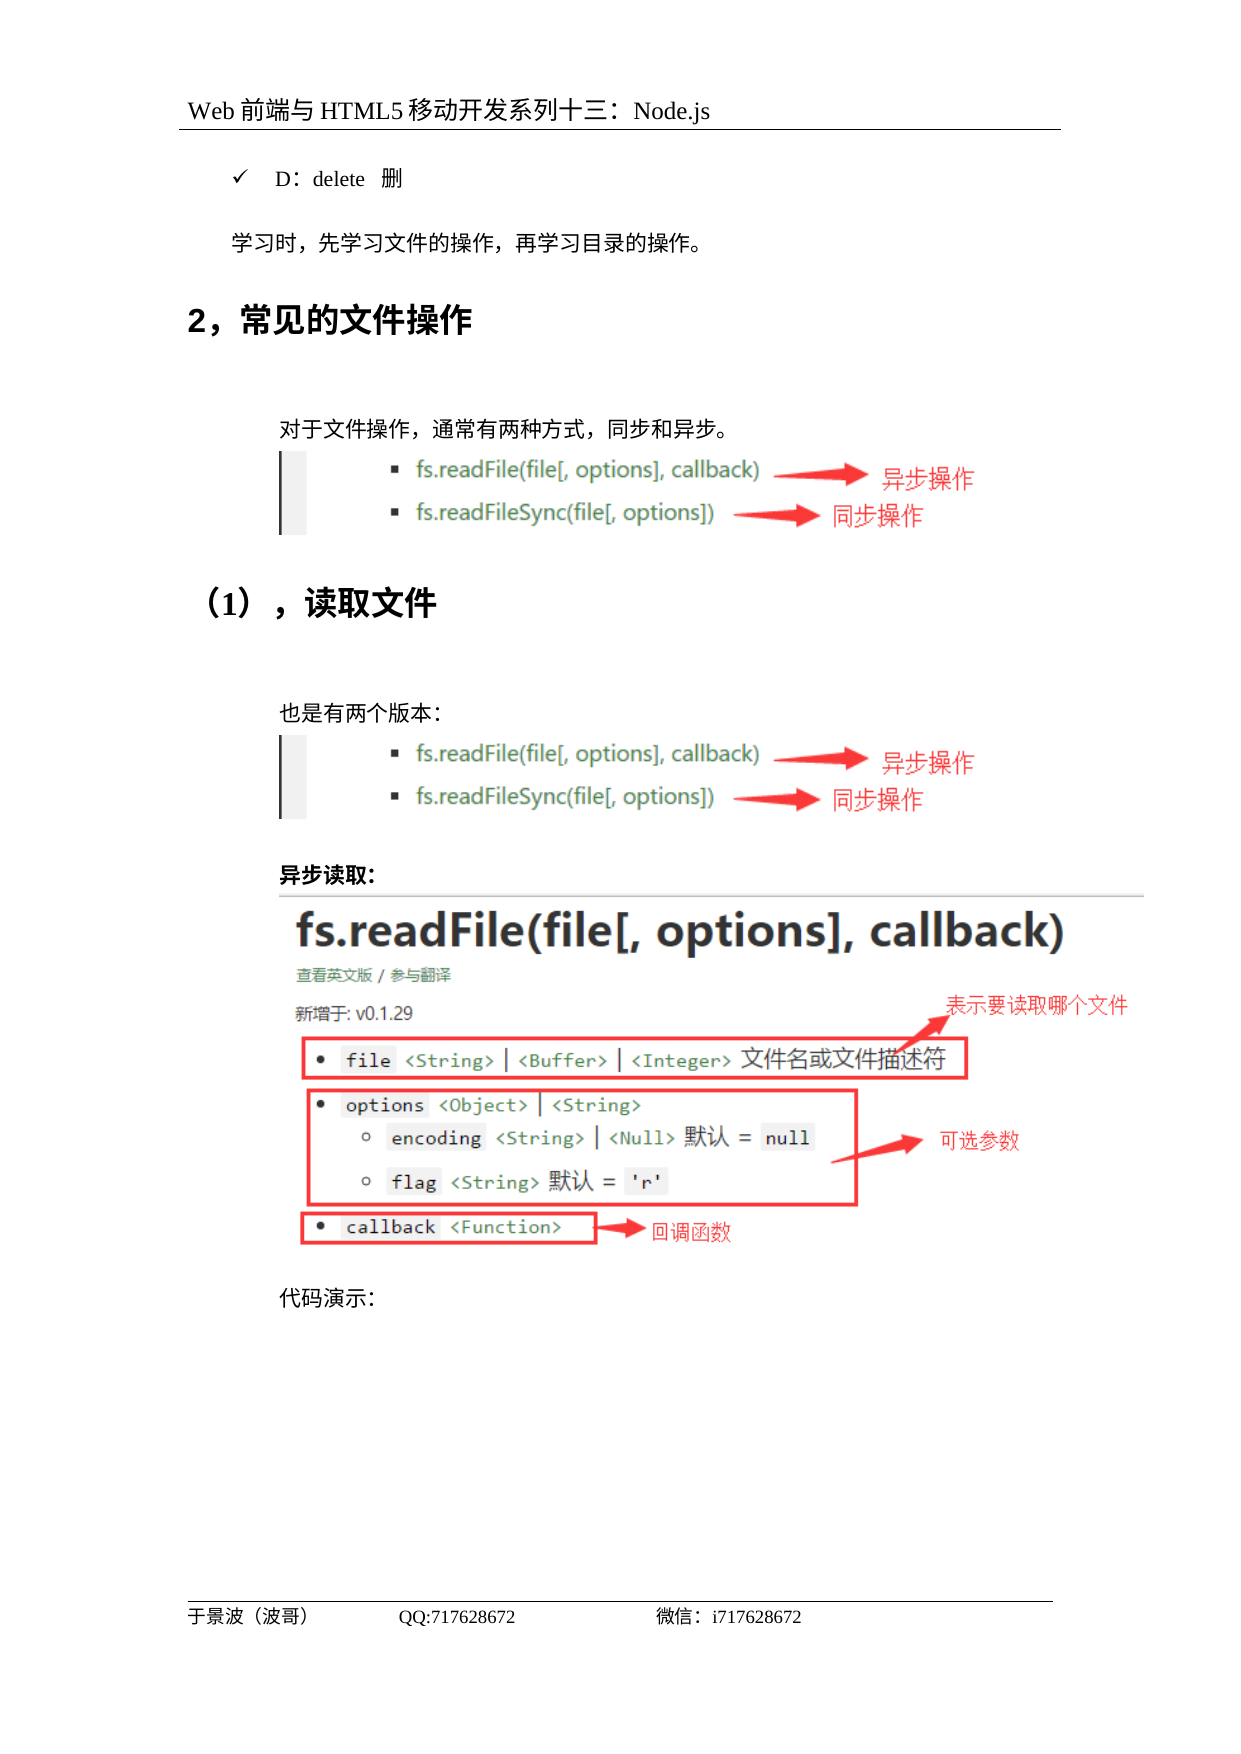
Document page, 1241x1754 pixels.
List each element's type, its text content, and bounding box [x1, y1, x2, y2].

subtitle ，读取文件 [187, 569, 1053, 634]
text 对于文件操作，通常有两种方式，同步和异步。 [187, 412, 1053, 444]
text 也是有两个版本： [187, 696, 1053, 728]
list D：delete 删 [231, 160, 1053, 193]
picture [279, 893, 1144, 1246]
list 学习时，先学习文件的操作，再学习目录的操作。 [187, 225, 1053, 258]
text 异步读取： [187, 858, 1053, 891]
picture [279, 735, 1144, 819]
picture [279, 451, 1144, 535]
subtitle 2，常见的文件操作 [187, 285, 1053, 350]
text 代码演示： [187, 1281, 1053, 1313]
